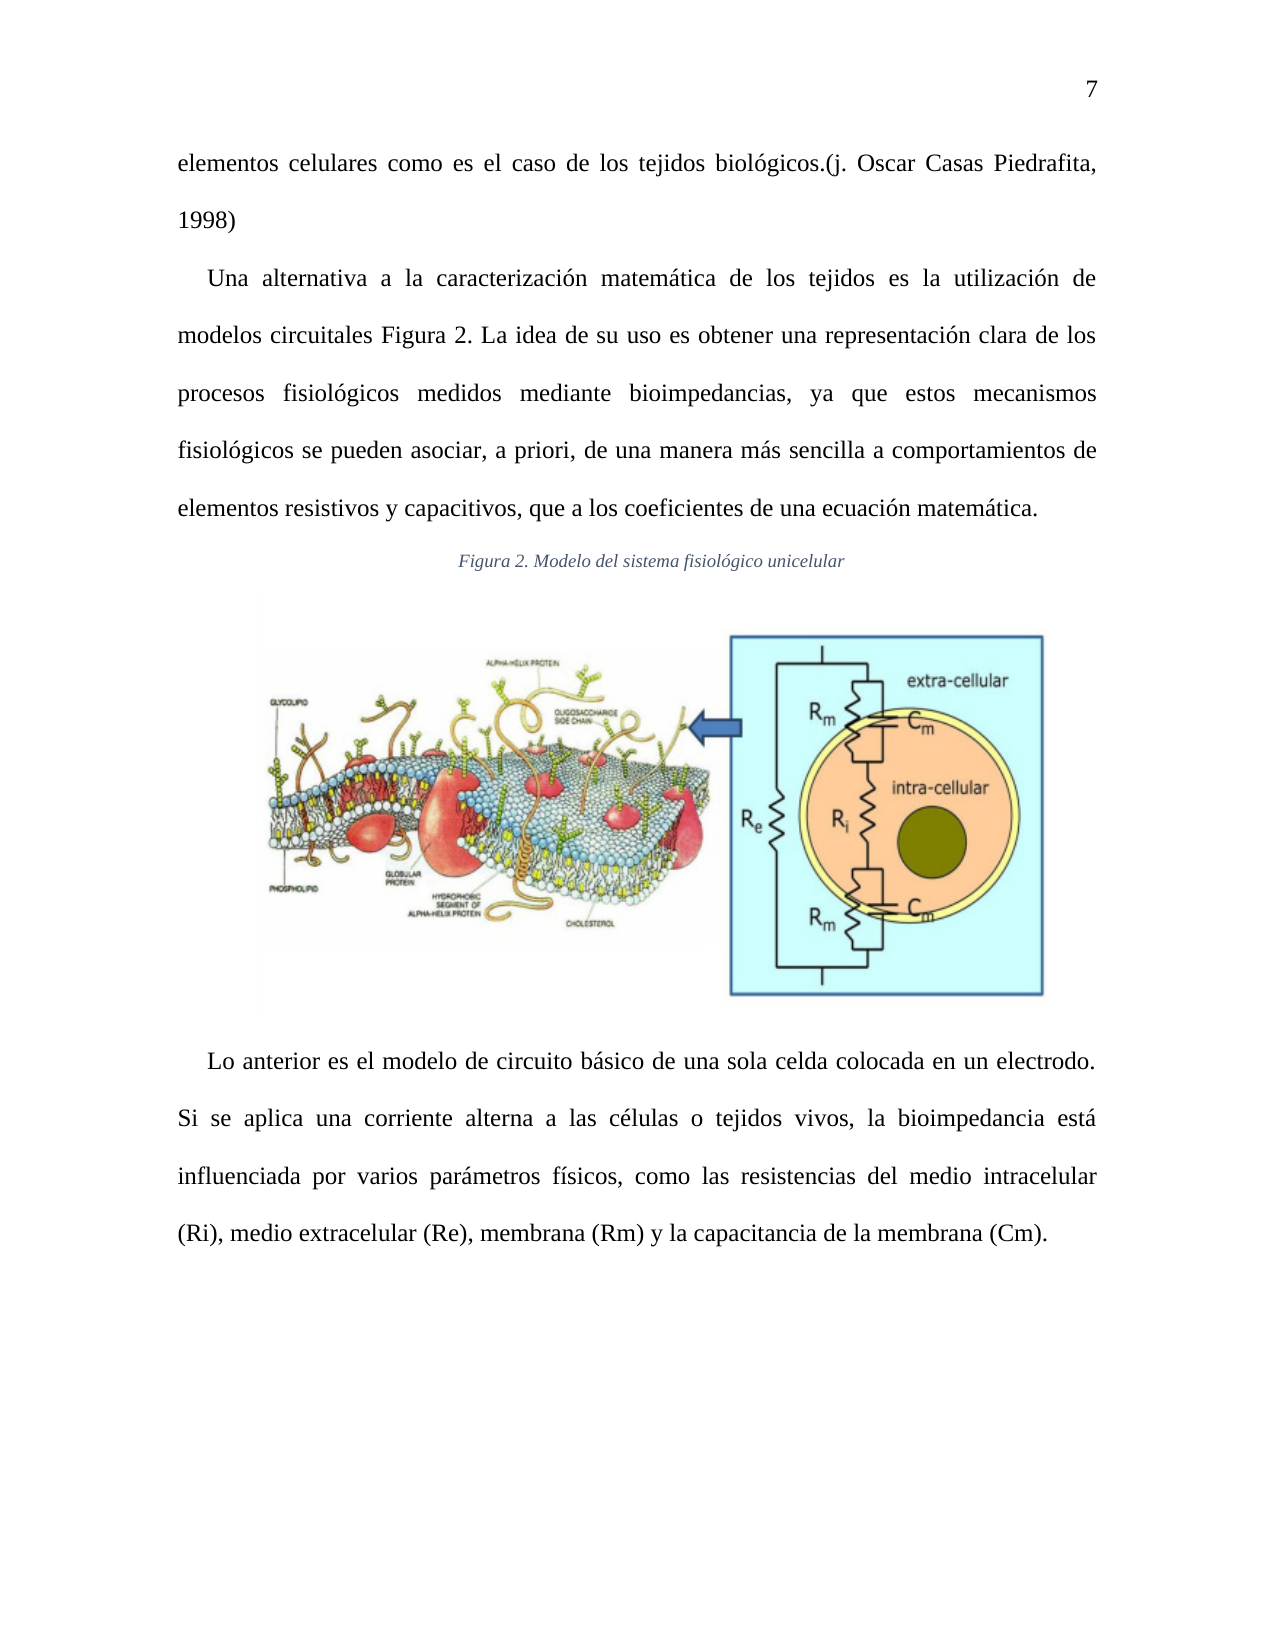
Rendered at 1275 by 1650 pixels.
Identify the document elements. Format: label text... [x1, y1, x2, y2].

picture [255, 592, 1050, 1017]
text Lo anterior es el modelo de circuito básico de una sola celda colocada en un electrodo. Si se aplica una corriente alterna a las células o tejidos vivos, la bioimpedancia está influenciada por varios parámetros físicos, como las resistencias del medio intracelular (Ri), medio extracelular (Re), membrana (Rm) y la capacitancia de la membrana (Cm). [177, 1046, 1098, 1247]
text Figura . Modelo del sistema fisiológico unicelular [177, 550, 1098, 572]
text Una alternativa a la caracterización matemática de los tejidos es la utilización de modelos circuitales Figura 2. La idea de su uso es obtener una representación clara de los procesos fisiológicos medidos mediante bioimpedancias, ya que estos mecanismos fisiológicos se pueden asociar, a priori, de una manera más sencilla a comportamientos de elementos resistivos y capacitivos, que a los coeficientes de una ecuación matemática. [177, 263, 1098, 521]
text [177, 148, 1098, 234]
